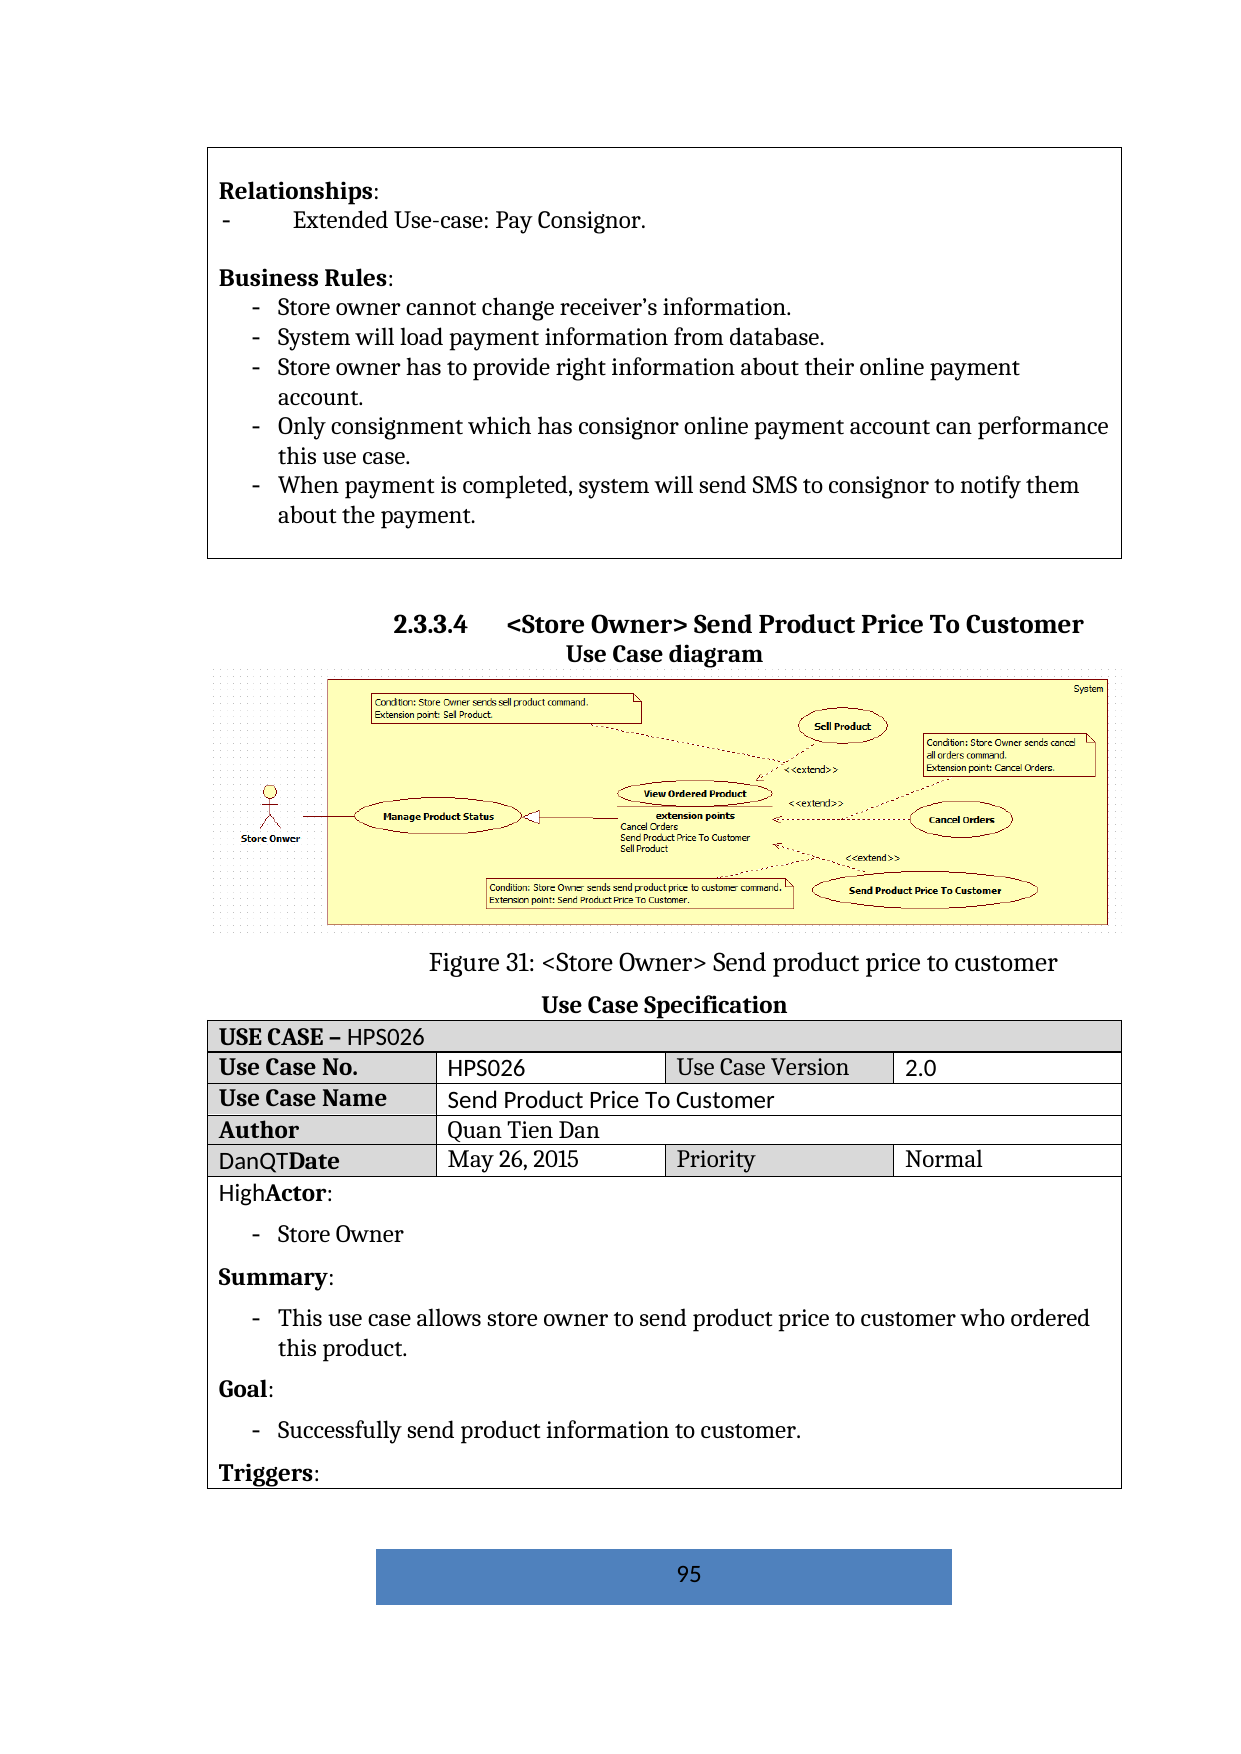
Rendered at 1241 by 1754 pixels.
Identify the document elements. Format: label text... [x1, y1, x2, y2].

list Use Case Specification [207, 991, 1122, 1020]
subtitle <Store Owner> Send Product Price To Customer [393, 609, 1122, 640]
table_cell Use Case Name [208, 1084, 436, 1114]
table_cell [208, 148, 1121, 558]
table_cell Use Case Version [666, 1053, 893, 1083]
table_cell Use Case No. [208, 1053, 436, 1083]
table_cell Author [208, 1116, 436, 1144]
table_cell Priority [666, 1145, 893, 1176]
table_header USE CASE – [208, 1021, 1121, 1051]
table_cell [208, 1177, 1121, 1487]
table_cell Date [208, 1145, 436, 1176]
table_cell [437, 1084, 1121, 1114]
list Use Case diagram [207, 640, 1122, 668]
picture [207, 668, 1122, 935]
